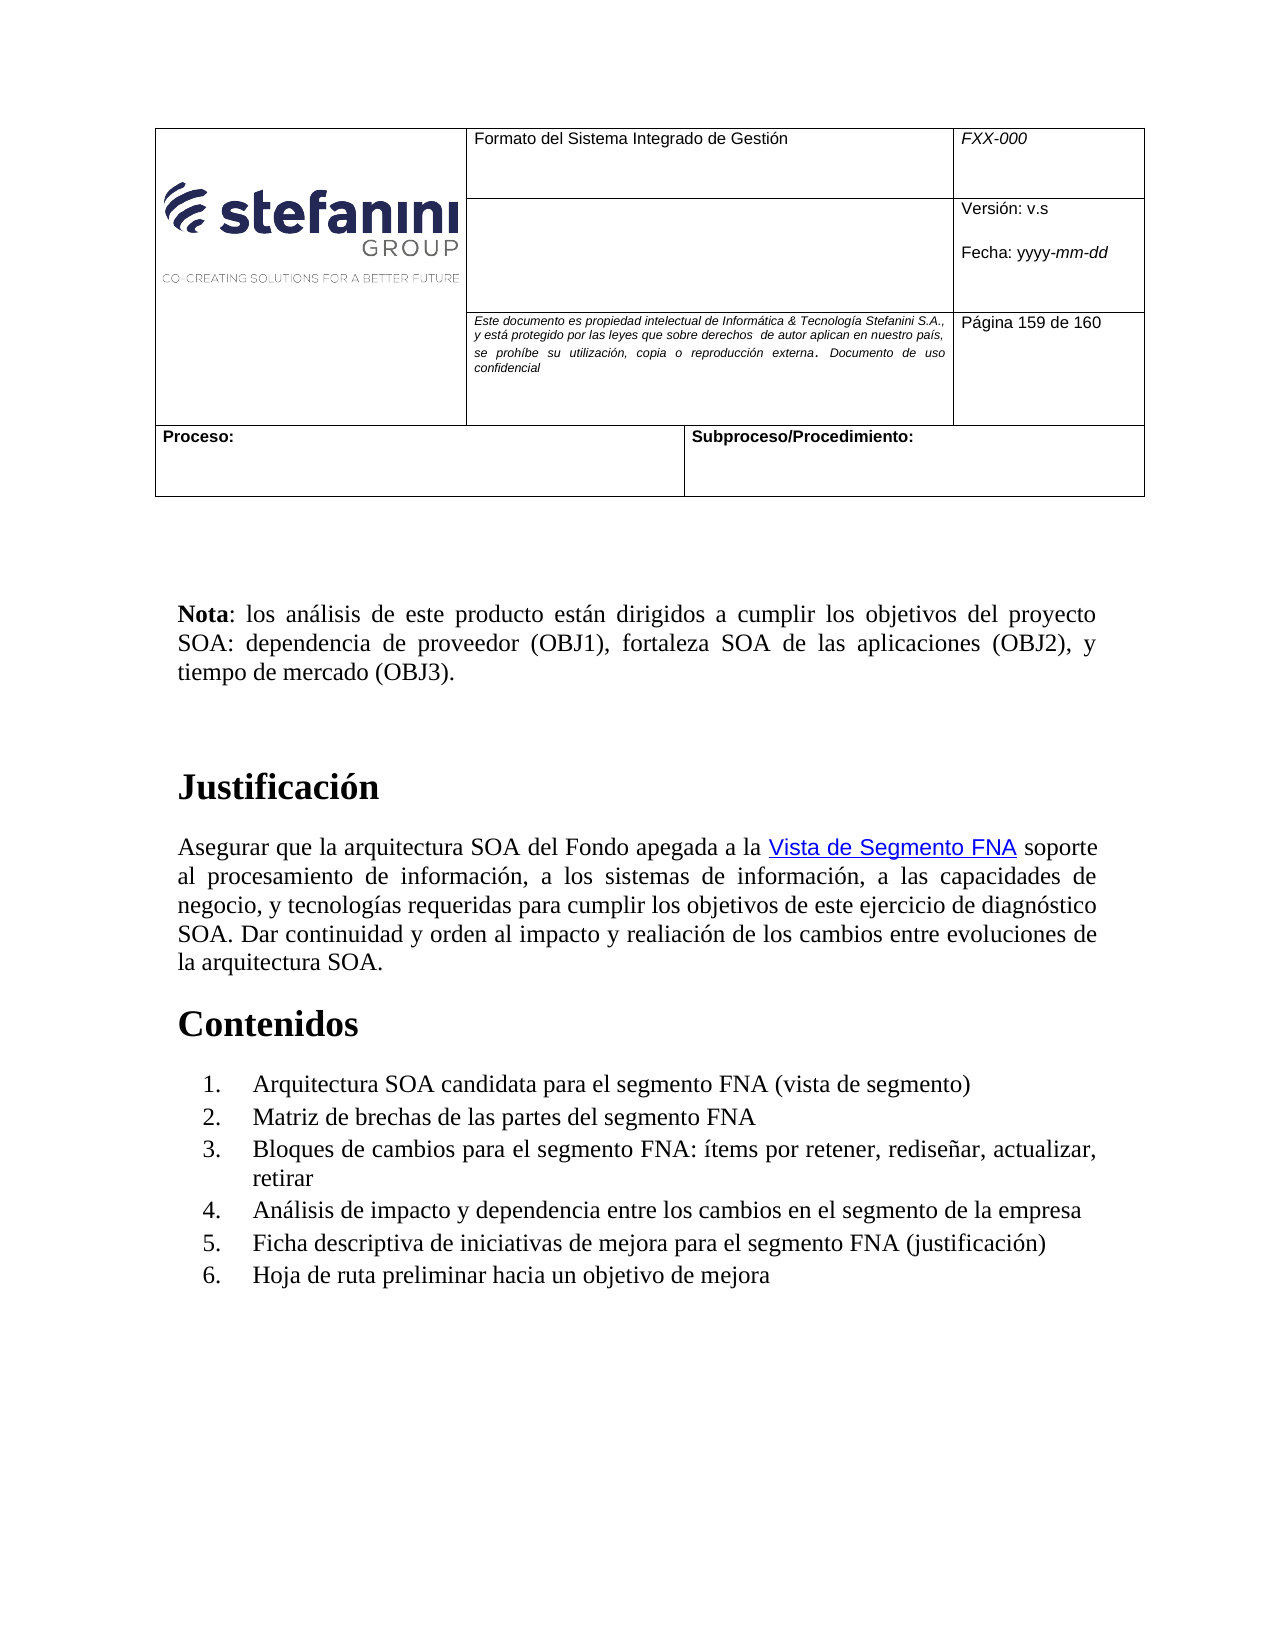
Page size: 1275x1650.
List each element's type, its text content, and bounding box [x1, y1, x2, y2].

list Análisis de impacto y dependencia entre los cambios en el segmento de la empresa [202, 1196, 1098, 1224]
subtitle Contenidos [177, 1001, 1098, 1044]
list Hoja de ruta preliminar hacia un objetivo de mejora [202, 1261, 1098, 1289]
subtitle Justificación [177, 764, 1098, 807]
text Asegurar que la arquitectura SOA del Fondo apegada a la Vista de Segmento FNA soporte al procesamiento de información, a los sistemas de información, a las capacidades de negocio, y tecnologías requeridas para cumplir los objetivos de este ejercicio de diagnóstico SOA. Dar continuidad y orden al impacto y realiación de los cambios entre evoluciones de la arquitectura SOA. [177, 832, 1098, 976]
list Matriz de brechas de las partes del segmento FNA [202, 1102, 1098, 1131]
picture [162, 182, 460, 286]
text Nota: los análisis de este producto están dirigidos a cumplir los objetivos del proyecto SOA: dependencia de proveedor (OBJ1), fortaleza SOA de las aplicaciones (OBJ2), y tiempo de mercado (OBJ3). [177, 599, 1098, 686]
list Ficha descriptiva de iniciativas de mejora para el segmento FNA (justificación) [202, 1228, 1098, 1257]
list Bloques de cambios para el segmento FNA: ítems por retener, rediseñar, actualizar, retirar [202, 1134, 1098, 1192]
list Arquitectura SOA candidata para el segmento FNA (vista de segmento) [202, 1069, 1098, 1098]
